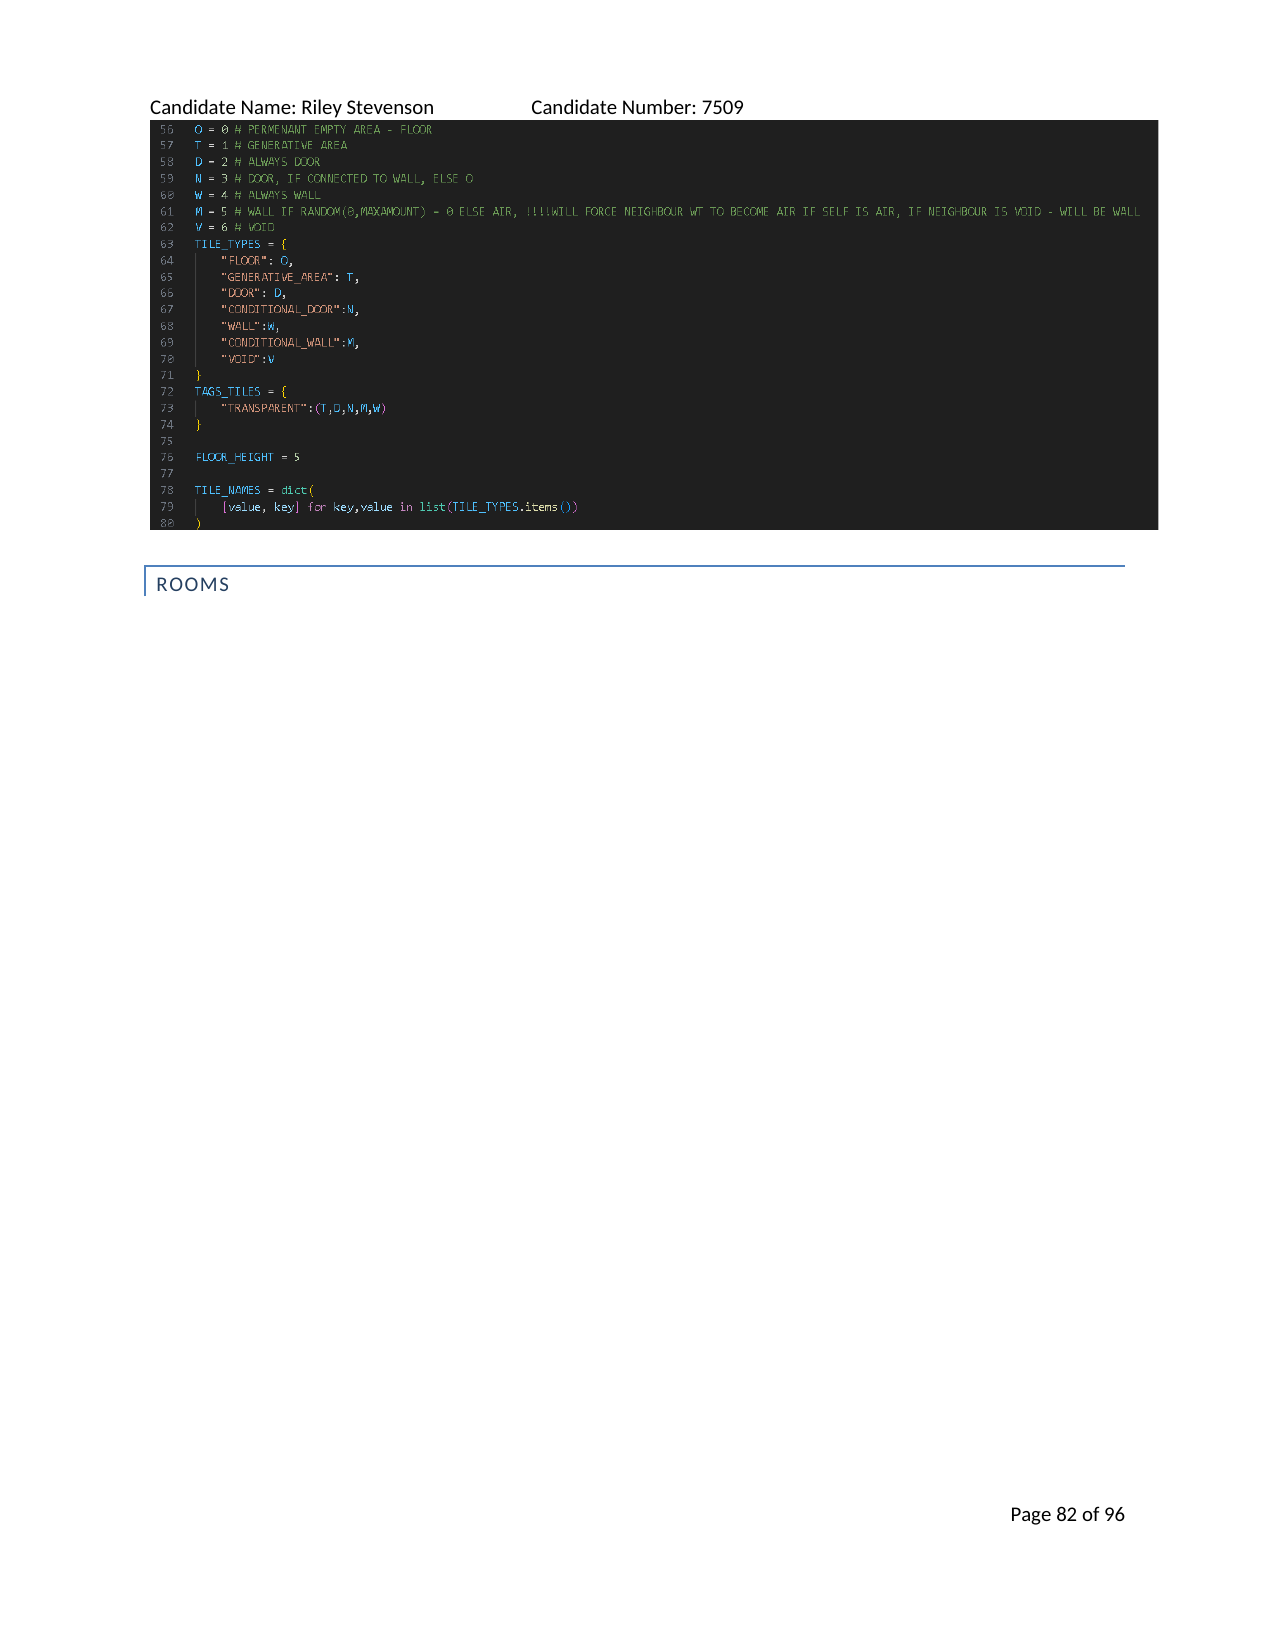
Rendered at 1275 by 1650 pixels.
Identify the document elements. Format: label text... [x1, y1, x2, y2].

picture [150, 120, 1159, 530]
subtitle Rooms [146, 567, 1125, 596]
